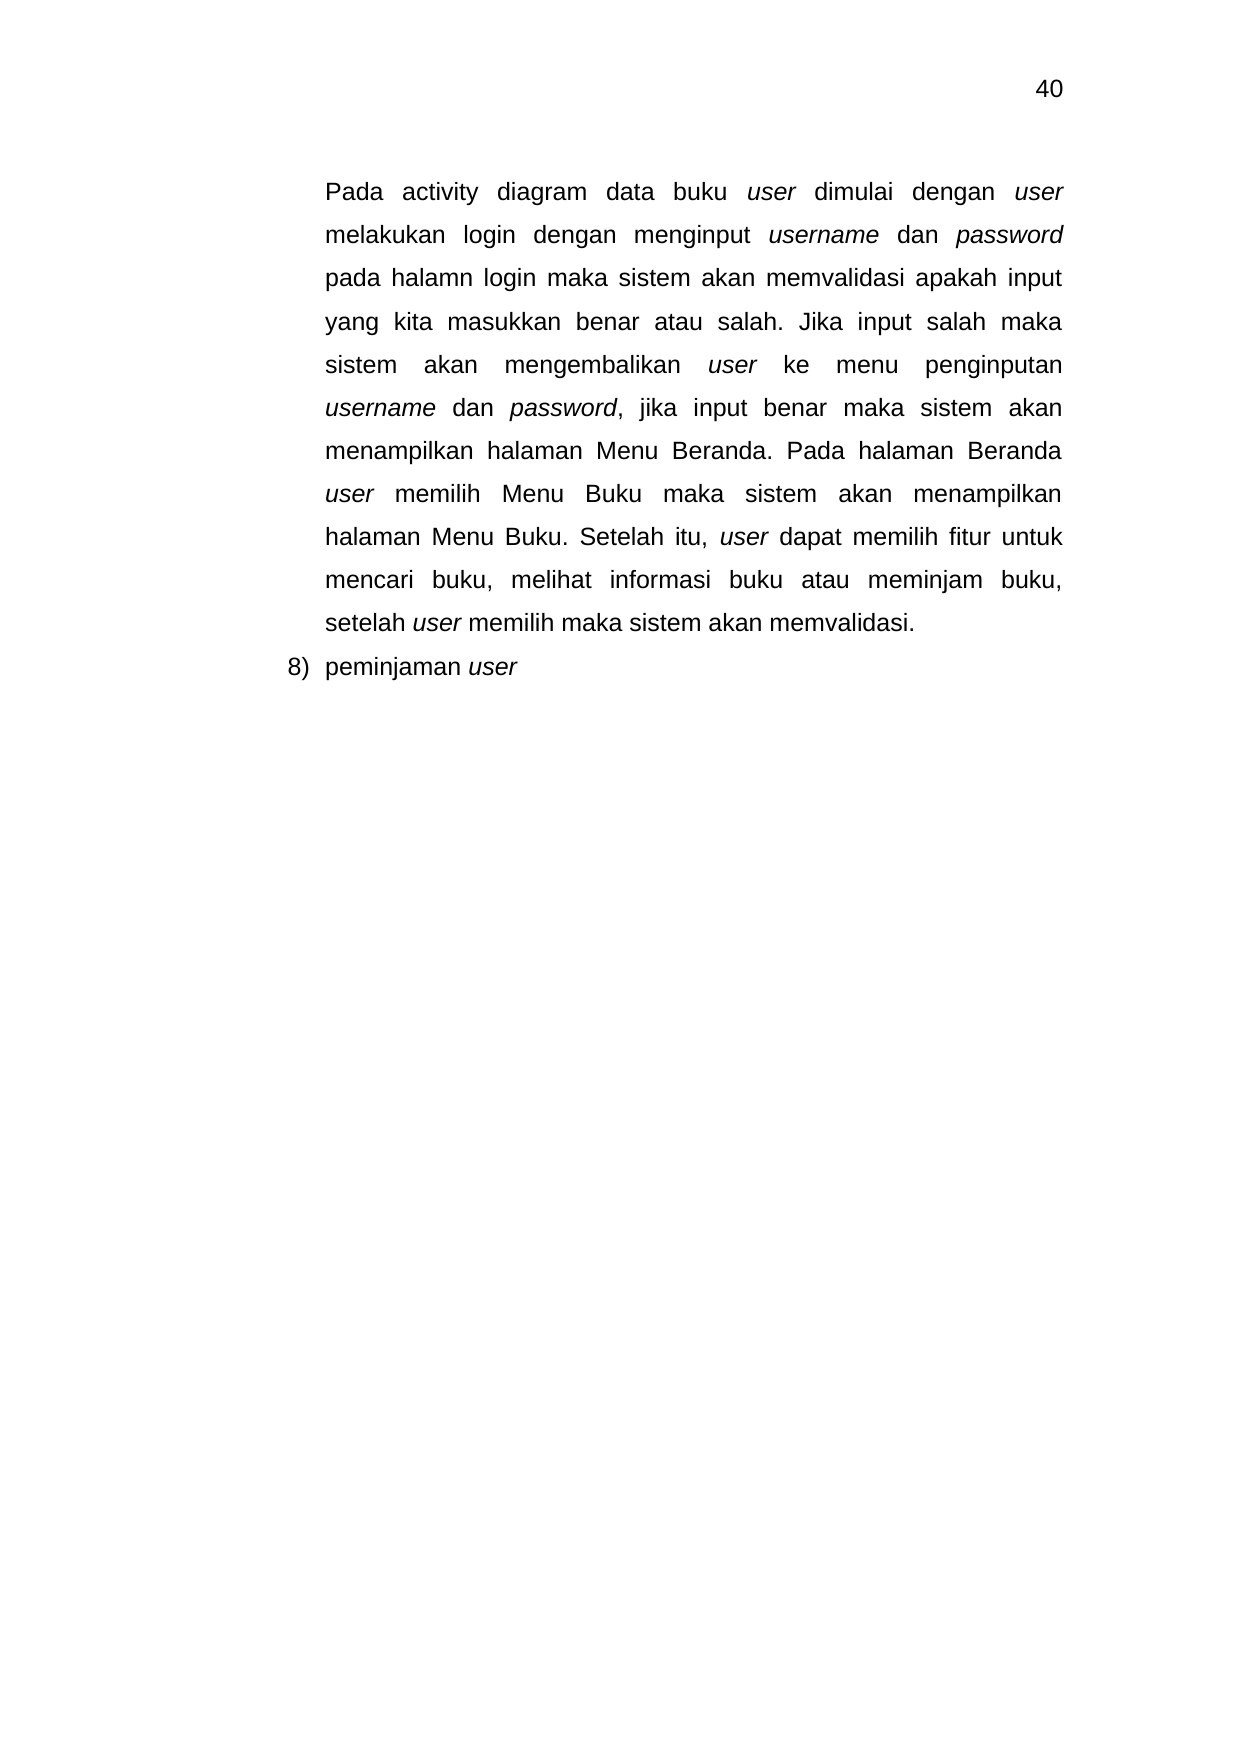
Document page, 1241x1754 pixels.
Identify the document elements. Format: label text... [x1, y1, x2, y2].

list Pada activity diagram data buku user dimulai dengan user melakukan login dengan menginput username dan password pada halamn login maka sistem akan memvalidasi apakah input yang kita masukkan benar atau salah. Jika input salah maka sistem akan mengembalikan user ke menu penginputan username dan password, jika input benar maka sistem akan menampilkan halaman Menu Beranda. Pada halaman Beranda user memilih Menu Buku maka sistem akan menampilkan halaman Menu Buku. Setelah itu, user dapat memilih fitur untuk mencari buku, melihat informasi buku atau meminjam buku, setelah user memilih maka sistem akan memvalidasi. [325, 177, 1063, 637]
list peminjaman user [287, 652, 1063, 680]
